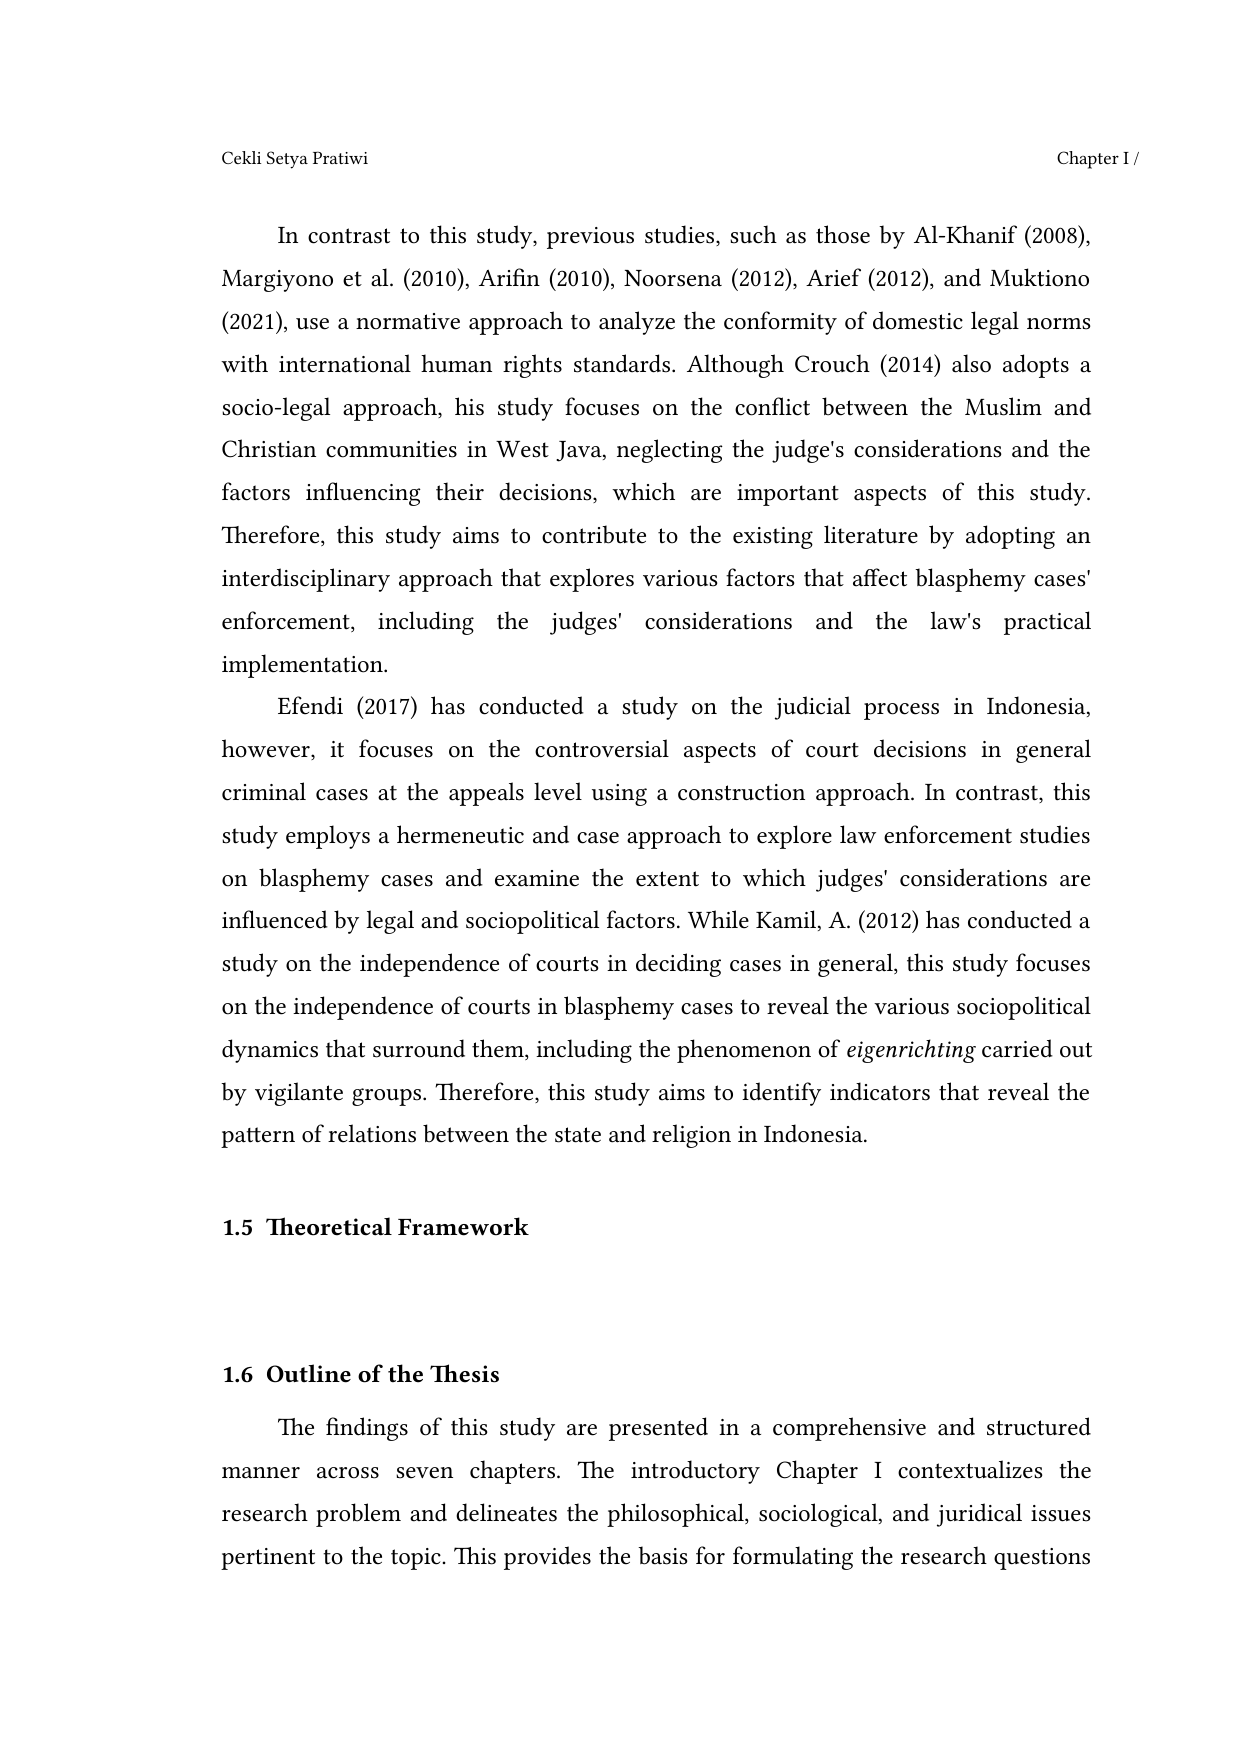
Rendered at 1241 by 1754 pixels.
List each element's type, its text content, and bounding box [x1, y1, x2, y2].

subtitle Theoretical Framework [221, 1213, 1092, 1242]
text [221, 1413, 1092, 1570]
text Efendi (2017) has conducted a study on the judicial process in Indonesia, however, it focuses on the controversial aspects of court decisions in general criminal cases at the appeals level using a construction approach. In contrast, this study employs a hermeneutic and case approach to explore law enforcement studies on blasphemy cases and examine the extent to which judges' considerations are influenced by legal and sociopolitical factors. While Kamil, A. (2012) has conducted a study on the independence of courts in deciding cases in general, this study focuses on the independence of courts in blasphemy cases to reveal the various sociopolitical dynamics that surround them, including the phenomenon of eigenrichting carried out by vigilante groups. Therefore, this study aims to identify indicators that reveal the pattern of relations between the state and religion in Indonesia. [221, 692, 1092, 1149]
subtitle Outline of the Thesis [221, 1360, 1092, 1388]
text In contrast to this study, previous studies, such as those by Al-Khanif (2008), Margiyono et al. (2010), Arifin (2010), Noorsena (2012), Arief (2012), and Muktiono (2021), use a normative approach to analyze the conformity of domestic legal norms with international human rights standards. Although Crouch (2014) also adopts a socio-legal approach, his study focuses on the conflict between the Muslim and Christian communities in West Java, neglecting the judge's considerations and the factors influencing their decisions, which are important aspects of this study. Therefore, this study aims to contribute to the existing literature by adopting an interdisciplinary approach that explores various factors that affect blasphemy cases' enforcement, including the judges' considerations and the law's practical implementation. [221, 221, 1092, 678]
